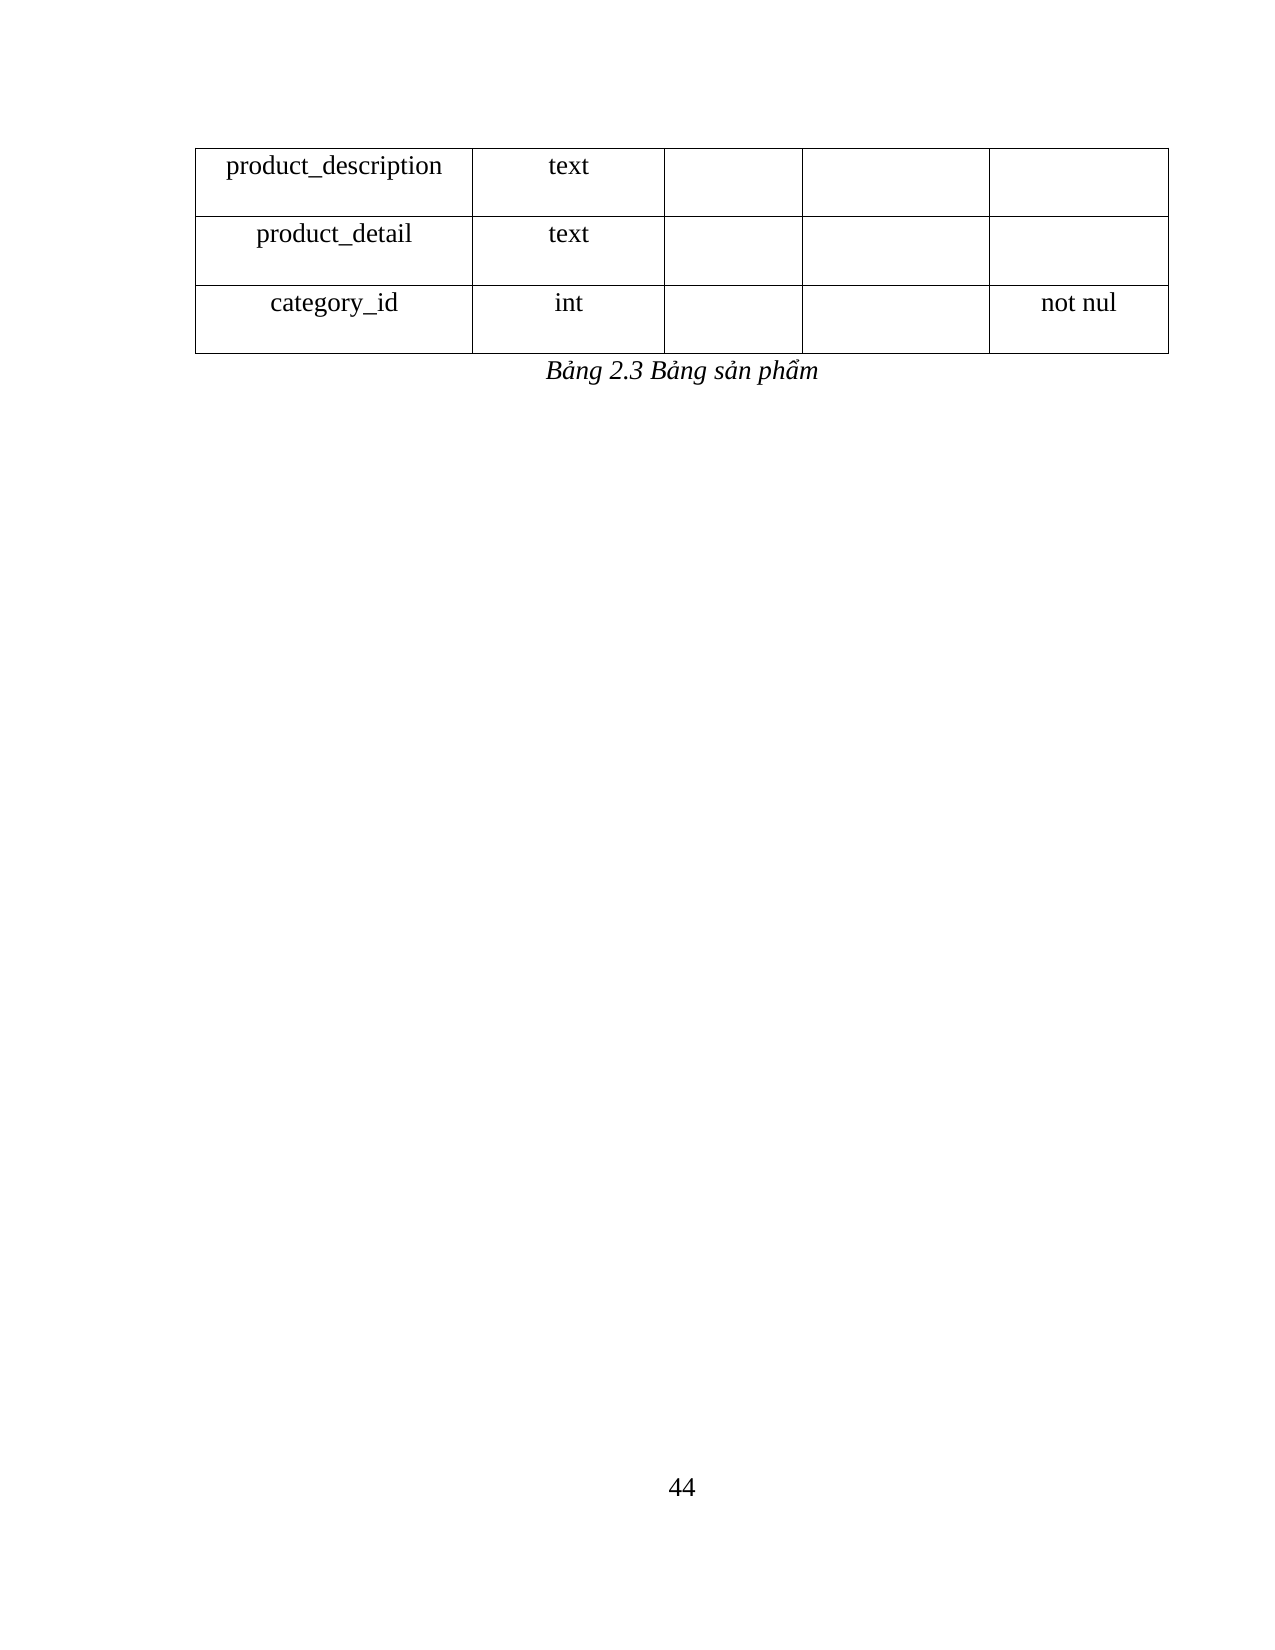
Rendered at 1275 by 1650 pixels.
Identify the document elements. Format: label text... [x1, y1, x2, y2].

table_cell text [473, 217, 664, 285]
table_cell [990, 149, 1168, 216]
list Bảng 2.3 Bảng sản phẩm [207, 354, 1157, 386]
table_cell not nul [990, 286, 1168, 353]
table_cell int [473, 286, 664, 353]
table_cell [665, 286, 802, 353]
table_cell product_detail [196, 217, 472, 285]
table_cell [990, 217, 1168, 285]
table_cell [665, 217, 802, 285]
table_cell product_description [196, 149, 472, 216]
table_cell category_id [196, 286, 472, 353]
table_cell [665, 149, 802, 216]
table_cell [803, 286, 989, 353]
table_cell [803, 149, 989, 216]
table_cell text [473, 149, 664, 216]
table_cell [803, 217, 989, 285]
